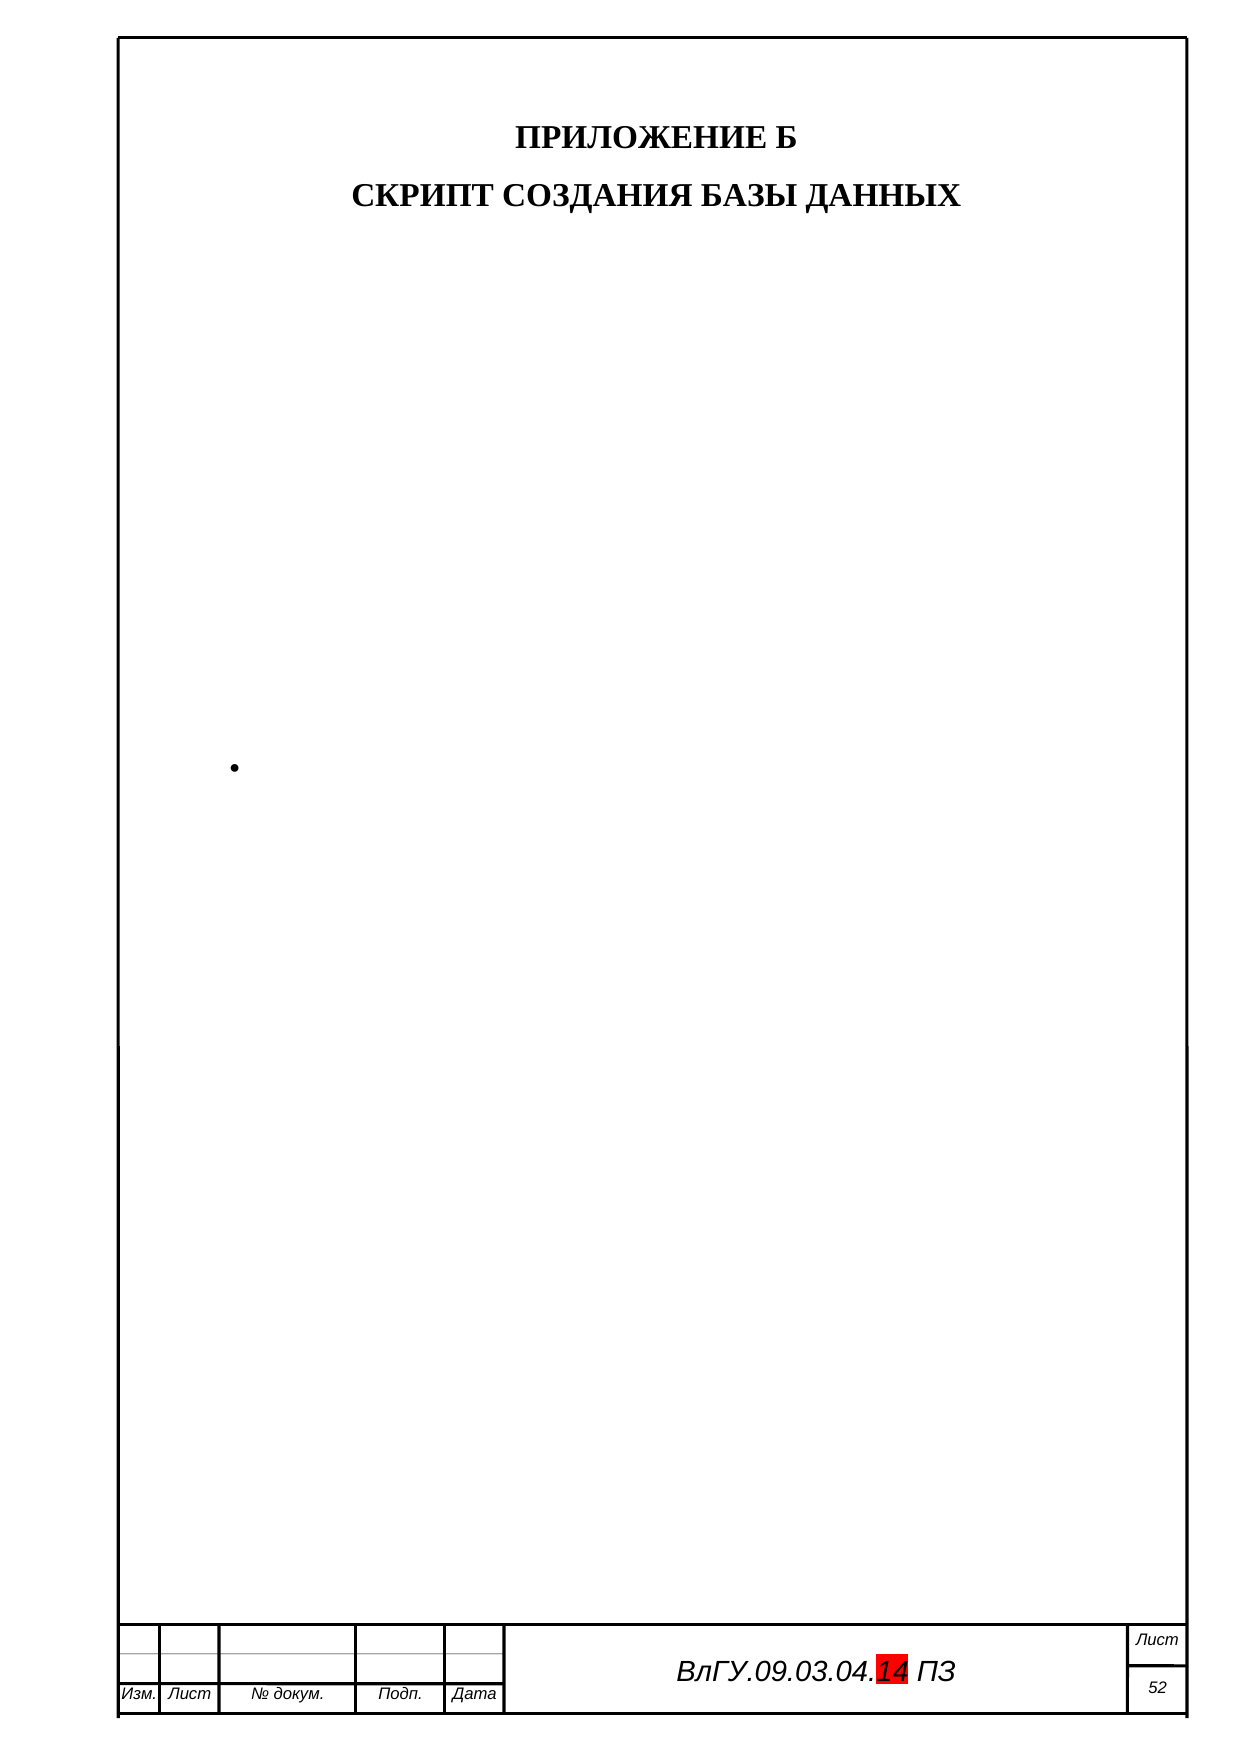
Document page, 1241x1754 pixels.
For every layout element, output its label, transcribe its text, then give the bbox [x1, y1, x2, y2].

subtitle ПРИЛОЖЕНИЕ Б СКРИПТ СОЗДАНИЯ БАЗЫ ДАННЫХ [118, 118, 1194, 213]
